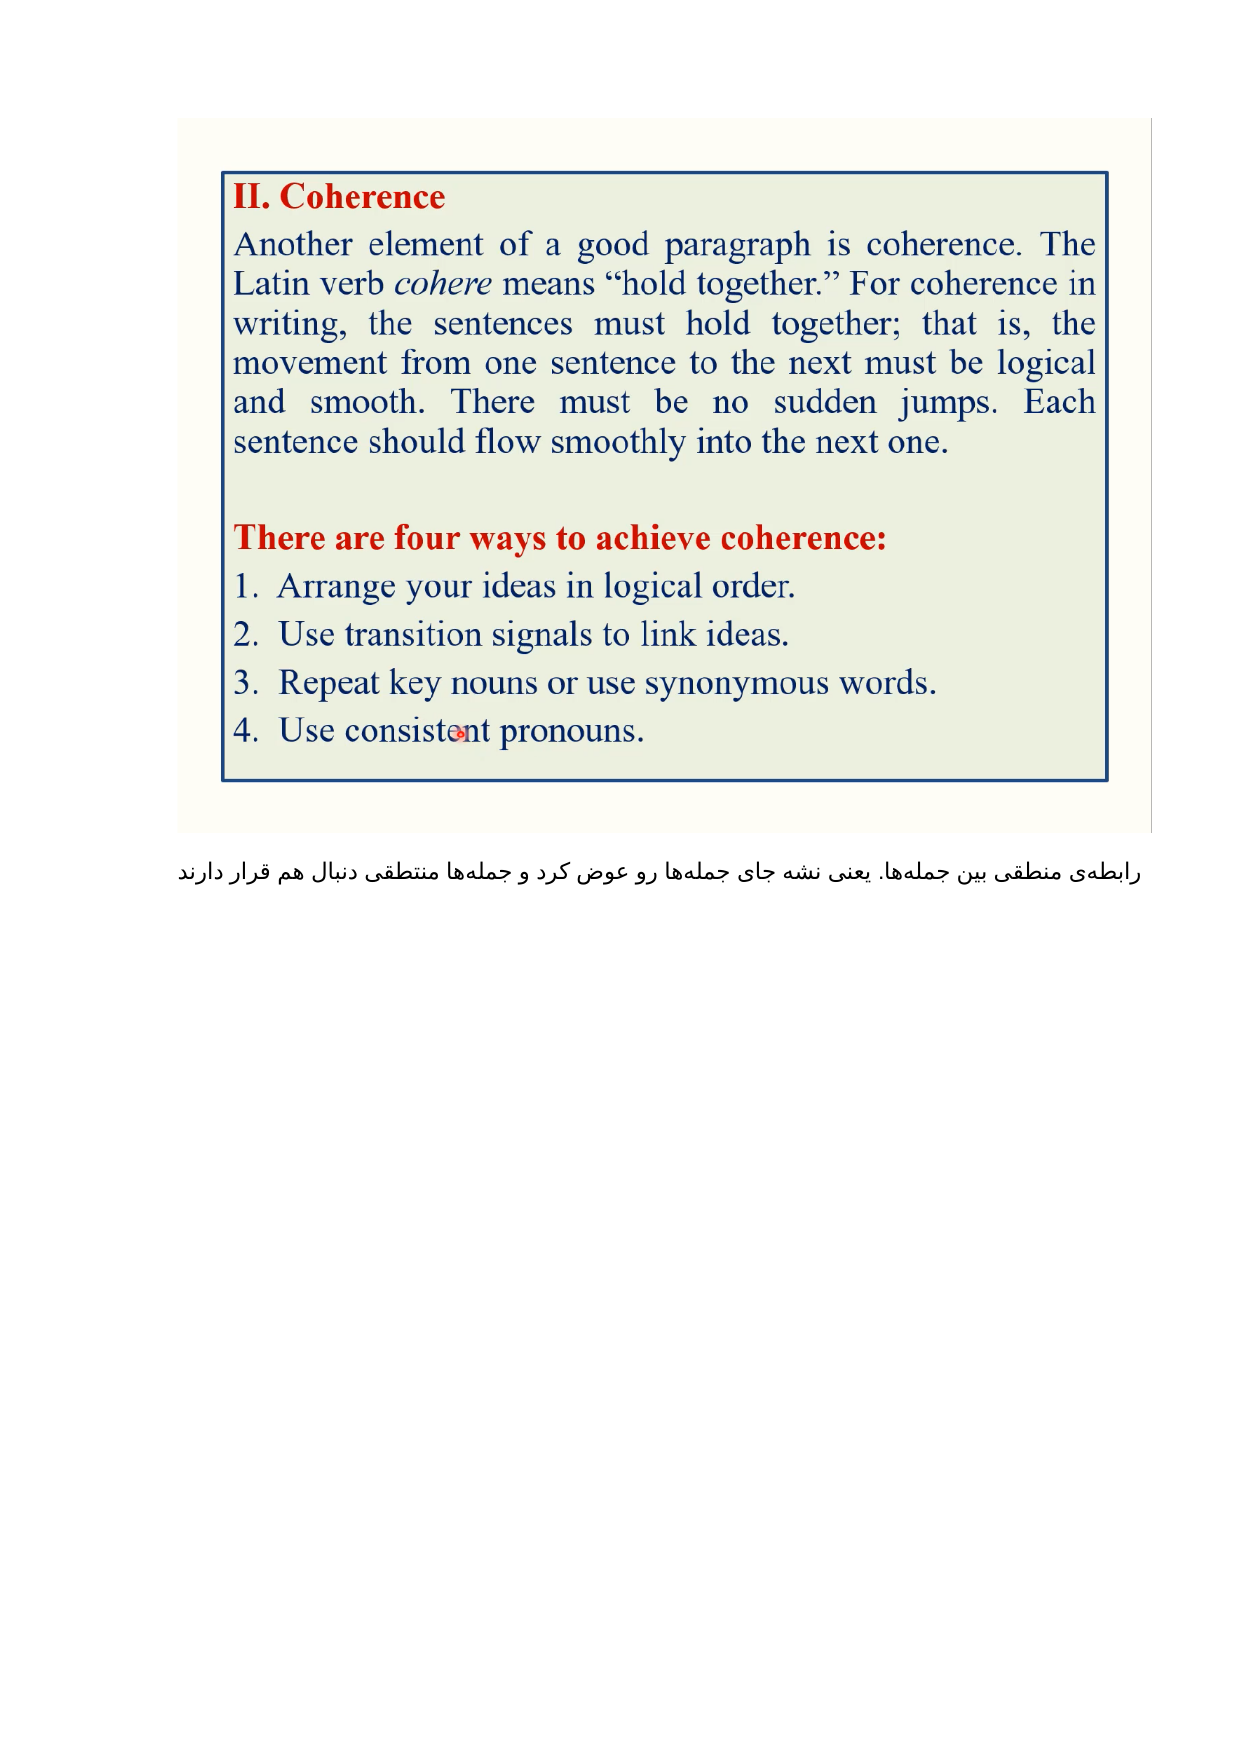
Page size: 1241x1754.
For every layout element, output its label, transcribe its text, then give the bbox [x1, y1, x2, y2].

picture [177, 118, 1152, 833]
text رابطه‌ی منطقی بین جمله‌ها. یعنی نشه جای جمله‌ها رو عوض کرد و جمله‌ها منتطقی دنبال هم قرار دارند [177, 858, 1152, 884]
